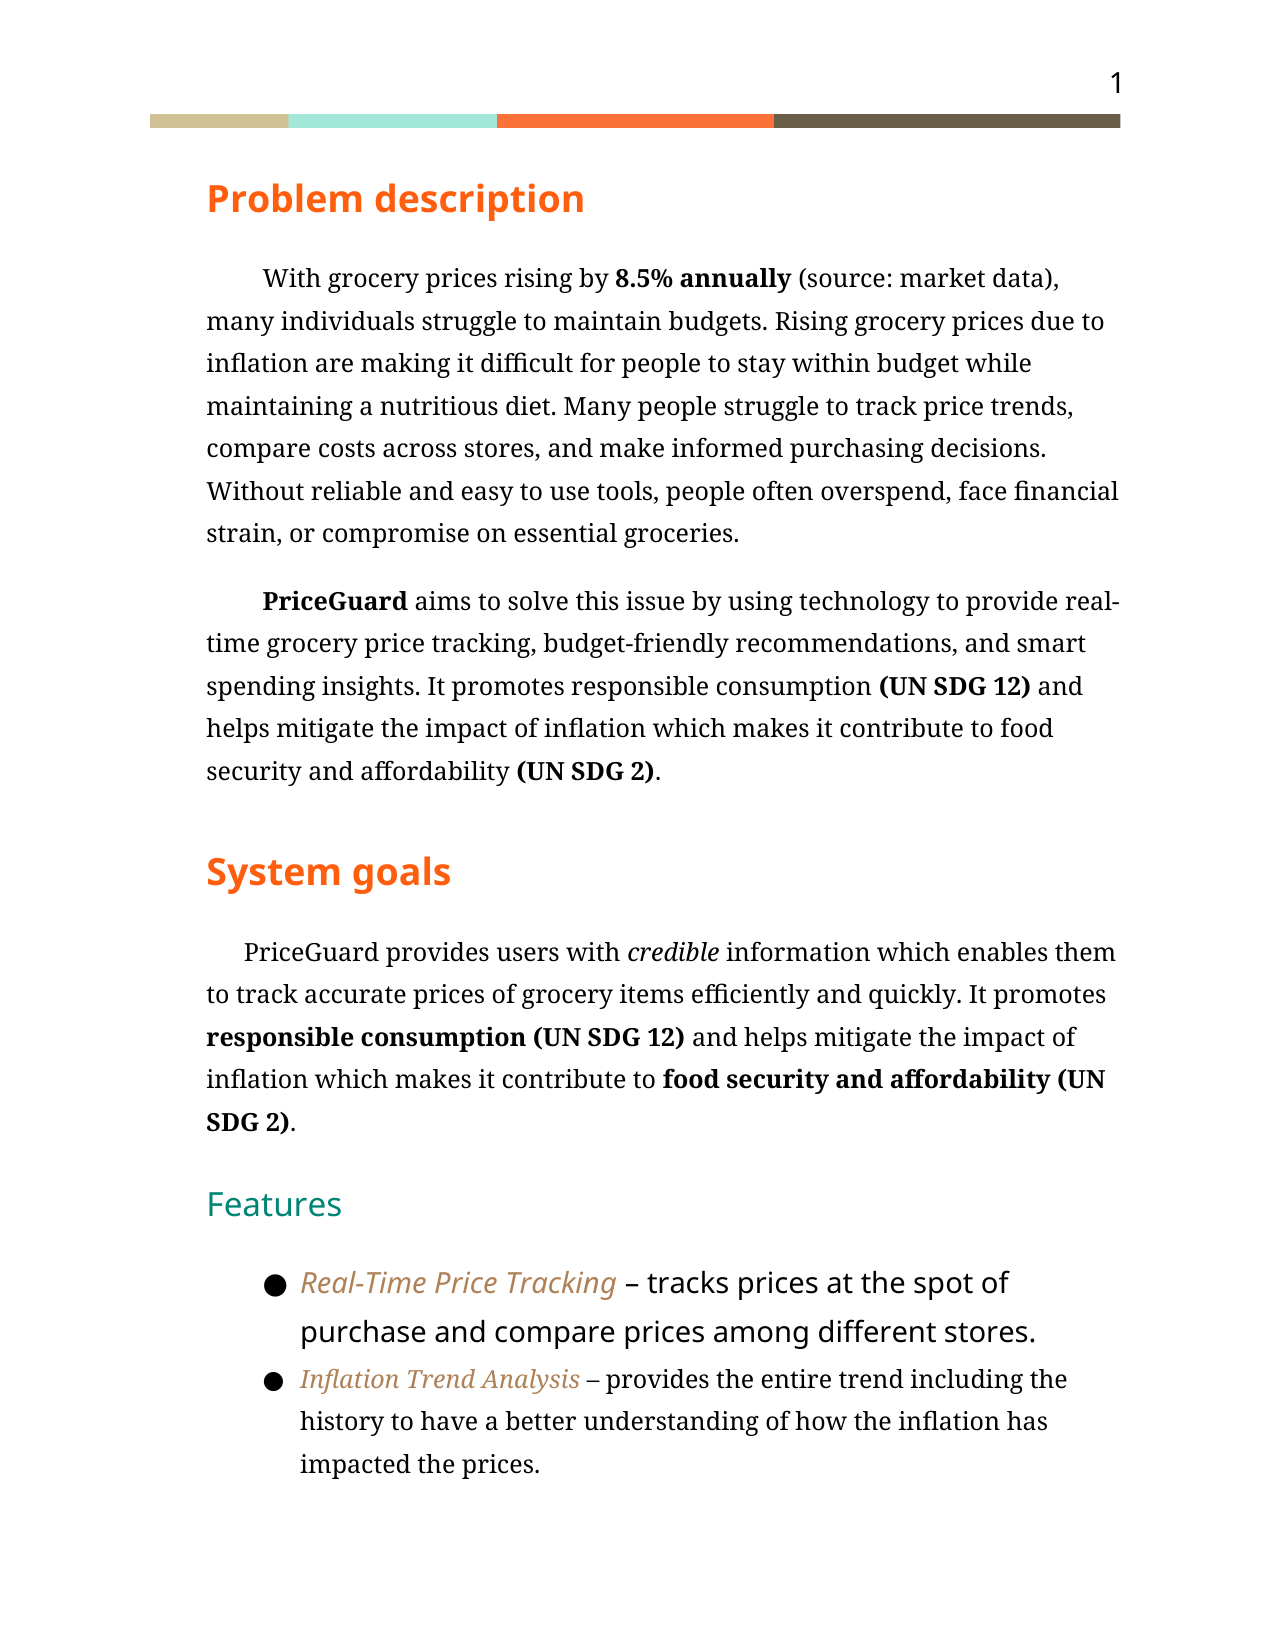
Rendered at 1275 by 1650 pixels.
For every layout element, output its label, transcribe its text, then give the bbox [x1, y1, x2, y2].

list Inflation Trend Analysis – provides the entire trend including the history to have a better understanding of how the inflation has impacted the prices. [262, 1361, 1125, 1480]
picture [150, 114, 1121, 128]
subtitle Problem description [206, 172, 1275, 223]
subtitle Real-Time Price Tracking – tracks prices at the spot of purchase and compare prices among different stores. [262, 1262, 1125, 1351]
subtitle System goals [206, 846, 1275, 897]
subtitle Features [206, 1180, 1275, 1226]
text PriceGuard aims to solve this issue by using technology to provide real-time grocery price tracking, budget-friendly recommendations, and smart spending insights. It promotes responsible consumption (UN SDG 12) and helps mitigate the impact of inflation which makes it contribute to food security and affordability (UN SDG 2). [206, 583, 1125, 787]
text With grocery prices rising by 8.5% annually (source: market data), many individuals struggle to maintain budgets. Rising grocery prices due to inflation are making it difficult for people to stay within budget while maintaining a nutritious diet. Many people struggle to track price trends, compare costs across stores, and make informed purchasing decisions. Without reliable and easy to use tools, people often overspend, face financial strain, or compromise on essential groceries. [206, 261, 1125, 550]
text PriceGuard provides users with credible information which enables them to track accurate prices of grocery items efficiently and quickly. It promotes responsible consumption (UN SDG 12) and helps mitigate the impact of inflation which makes it contribute to food security and affordability (UN SDG 2). [206, 934, 1125, 1138]
